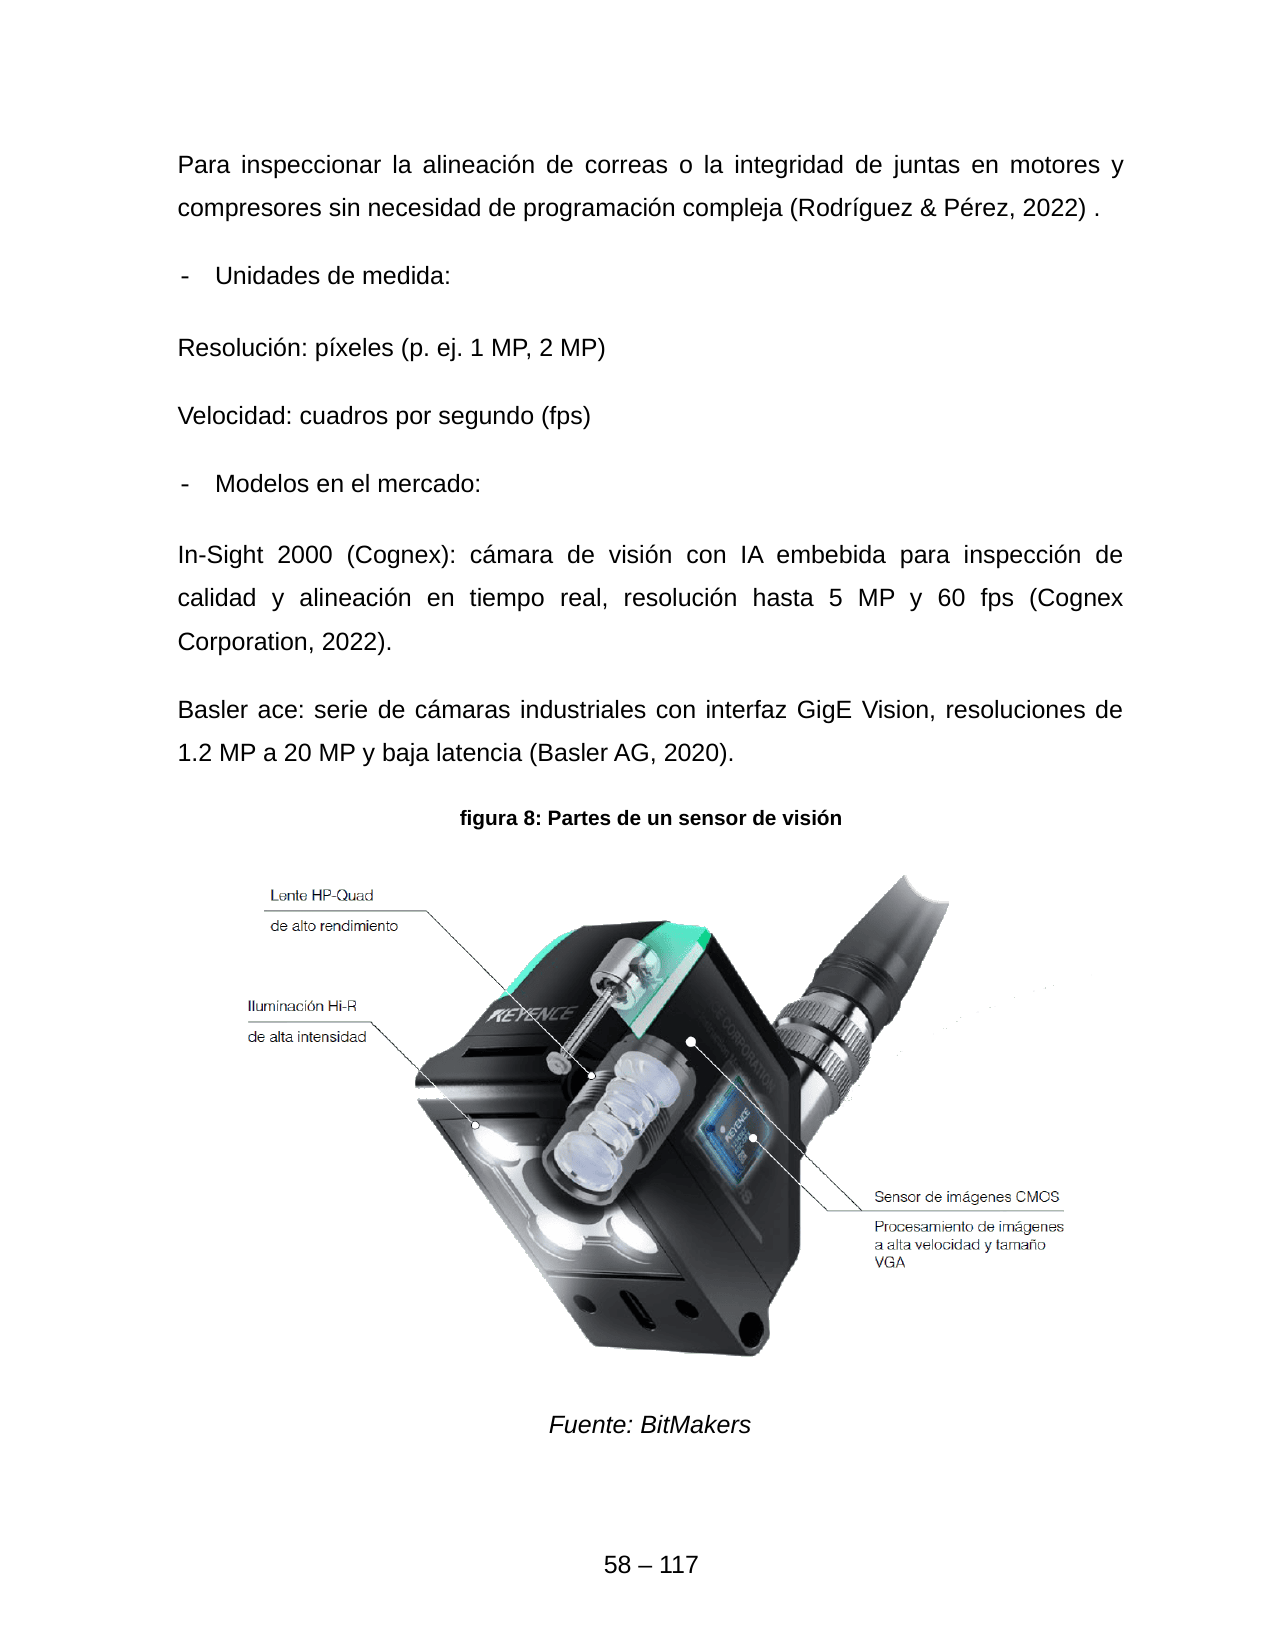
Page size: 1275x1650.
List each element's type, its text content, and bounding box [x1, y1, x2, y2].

text In-Sight 2000 (Cognex): cámara de visión con IA embebida para inspección de calidad y alineación en tiempo real, resolución hasta 5 MP y 60 fps (Cognex Corporation, 2022). [177, 540, 1125, 655]
text Para inspeccionar la alineación de correas o la integridad de juntas en motores y compresores sin necesidad de programación compleja (Rodríguez & Pérez, 2022) . [177, 150, 1125, 222]
text Resolución: píxeles (p. ej. 1 MP, 2 MP) [177, 333, 1125, 361]
text Velocidad: cuadros por segundo (fps) [177, 401, 1125, 429]
list Modelos en el mercado: [177, 469, 1125, 500]
picture [211, 854, 1092, 1371]
text Basler ace: serie de cámaras industriales con interfaz GigE Vision, resoluciones de 1.2 MP a 20 MP y baja latencia (Basler AG, 2020). [177, 694, 1125, 766]
text Fuente: BitMakers [177, 1409, 1125, 1438]
list Unidades de medida: [177, 261, 1125, 292]
text figura 8: Partes de un sensor de visión [177, 806, 1125, 830]
